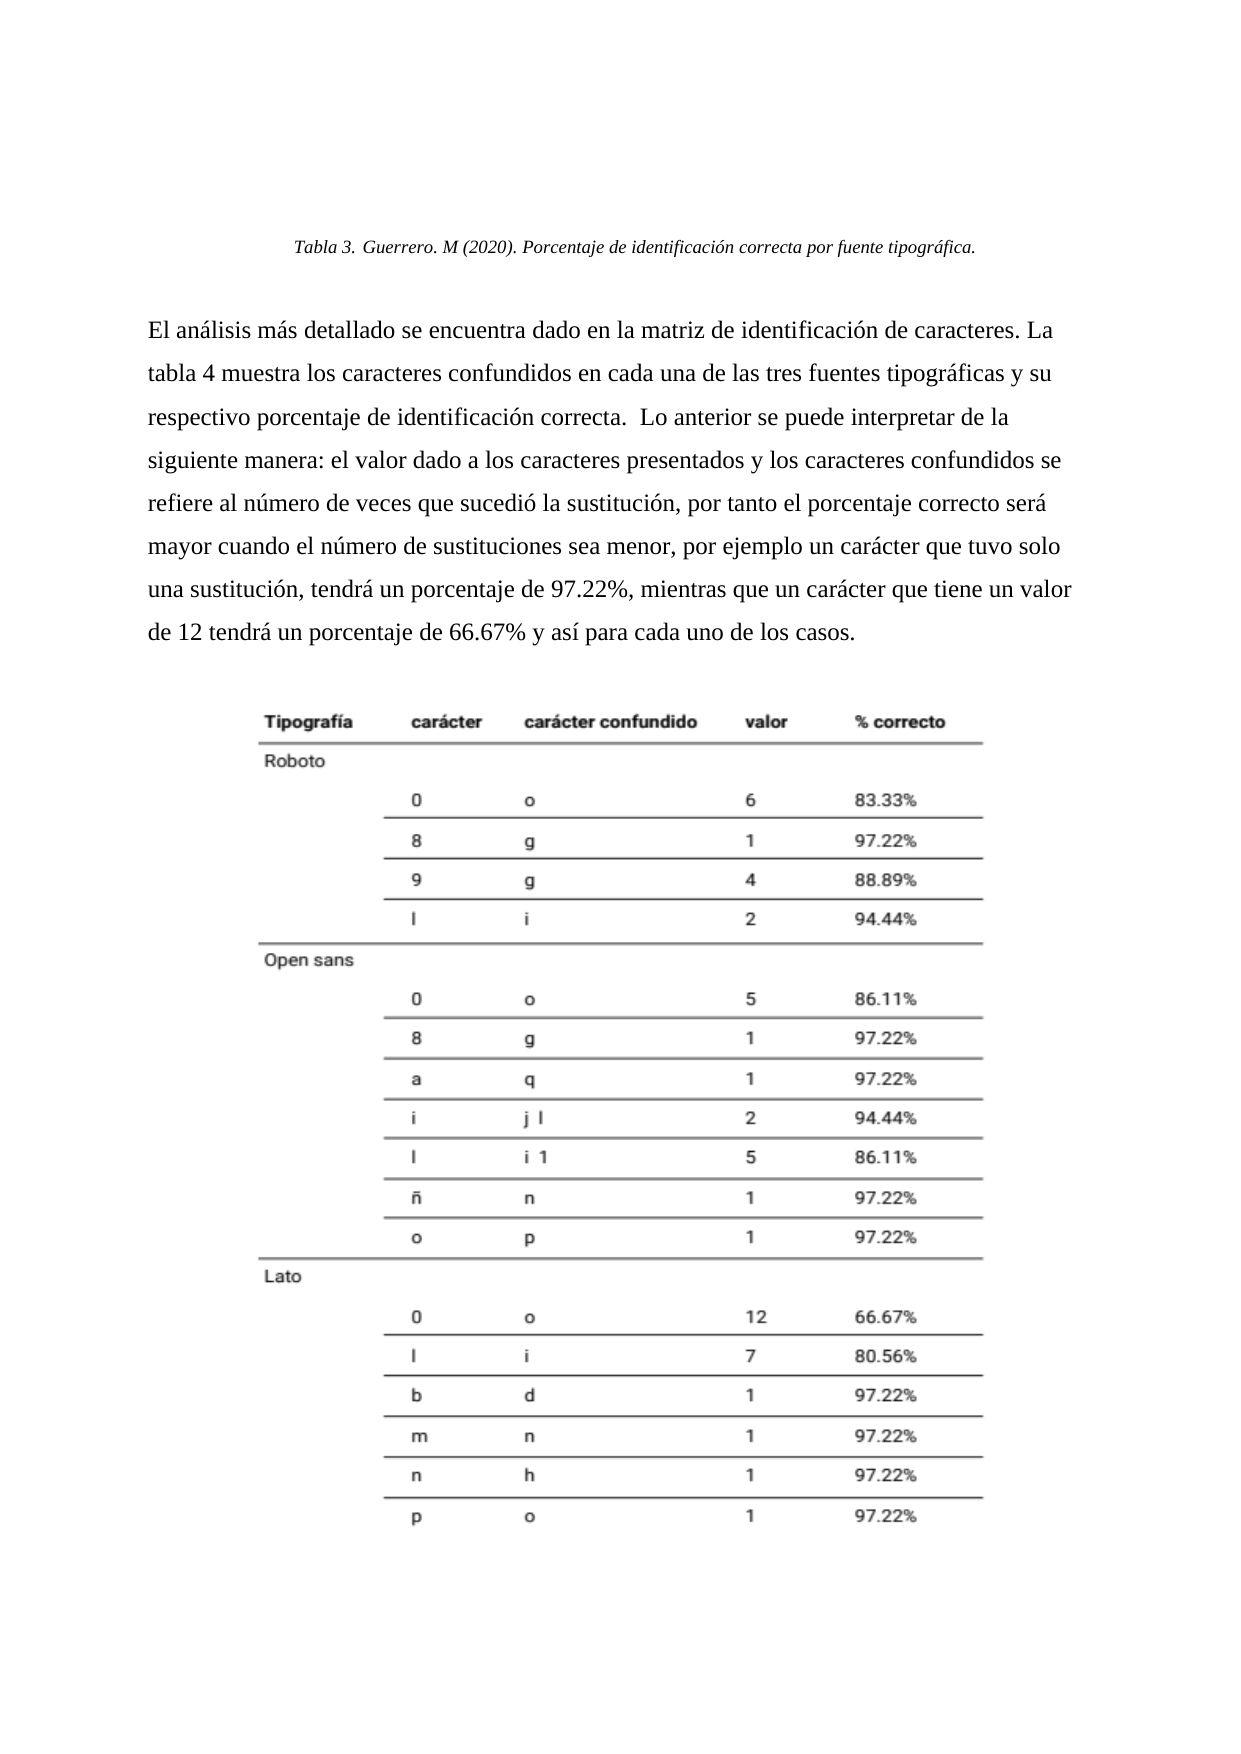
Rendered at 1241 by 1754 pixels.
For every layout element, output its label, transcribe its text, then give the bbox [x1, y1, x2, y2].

text El análisis más detallado se encuentra dado en la matriz de identificación de caracteres. La tabla 4 muestra los caracteres confundidos en cada una de las tres fuentes tipográficas y su respectivo porcentaje de identificación correcta. Lo anterior se puede interpretar de la siguiente manera: el valor dado a los caracteres presentados y los caracteres confundidos se refiere al número de veces que sucedió la sustitución, por tanto el porcentaje correcto será mayor cuando el número de sustituciones sea menor, por ejemplo un carácter que tuvo solo una sustitución, tendrá un porcentaje de 97.22%, mientras que un carácter que tiene un valor de 12 tendrá un porcentaje de 66.67% y así para cada uno de los casos. [148, 315, 1092, 646]
text Tabla 3. Guerrero. M (2020). Porcentaje de identificación correcta por fuente tipográfica. [185, 236, 1087, 258]
